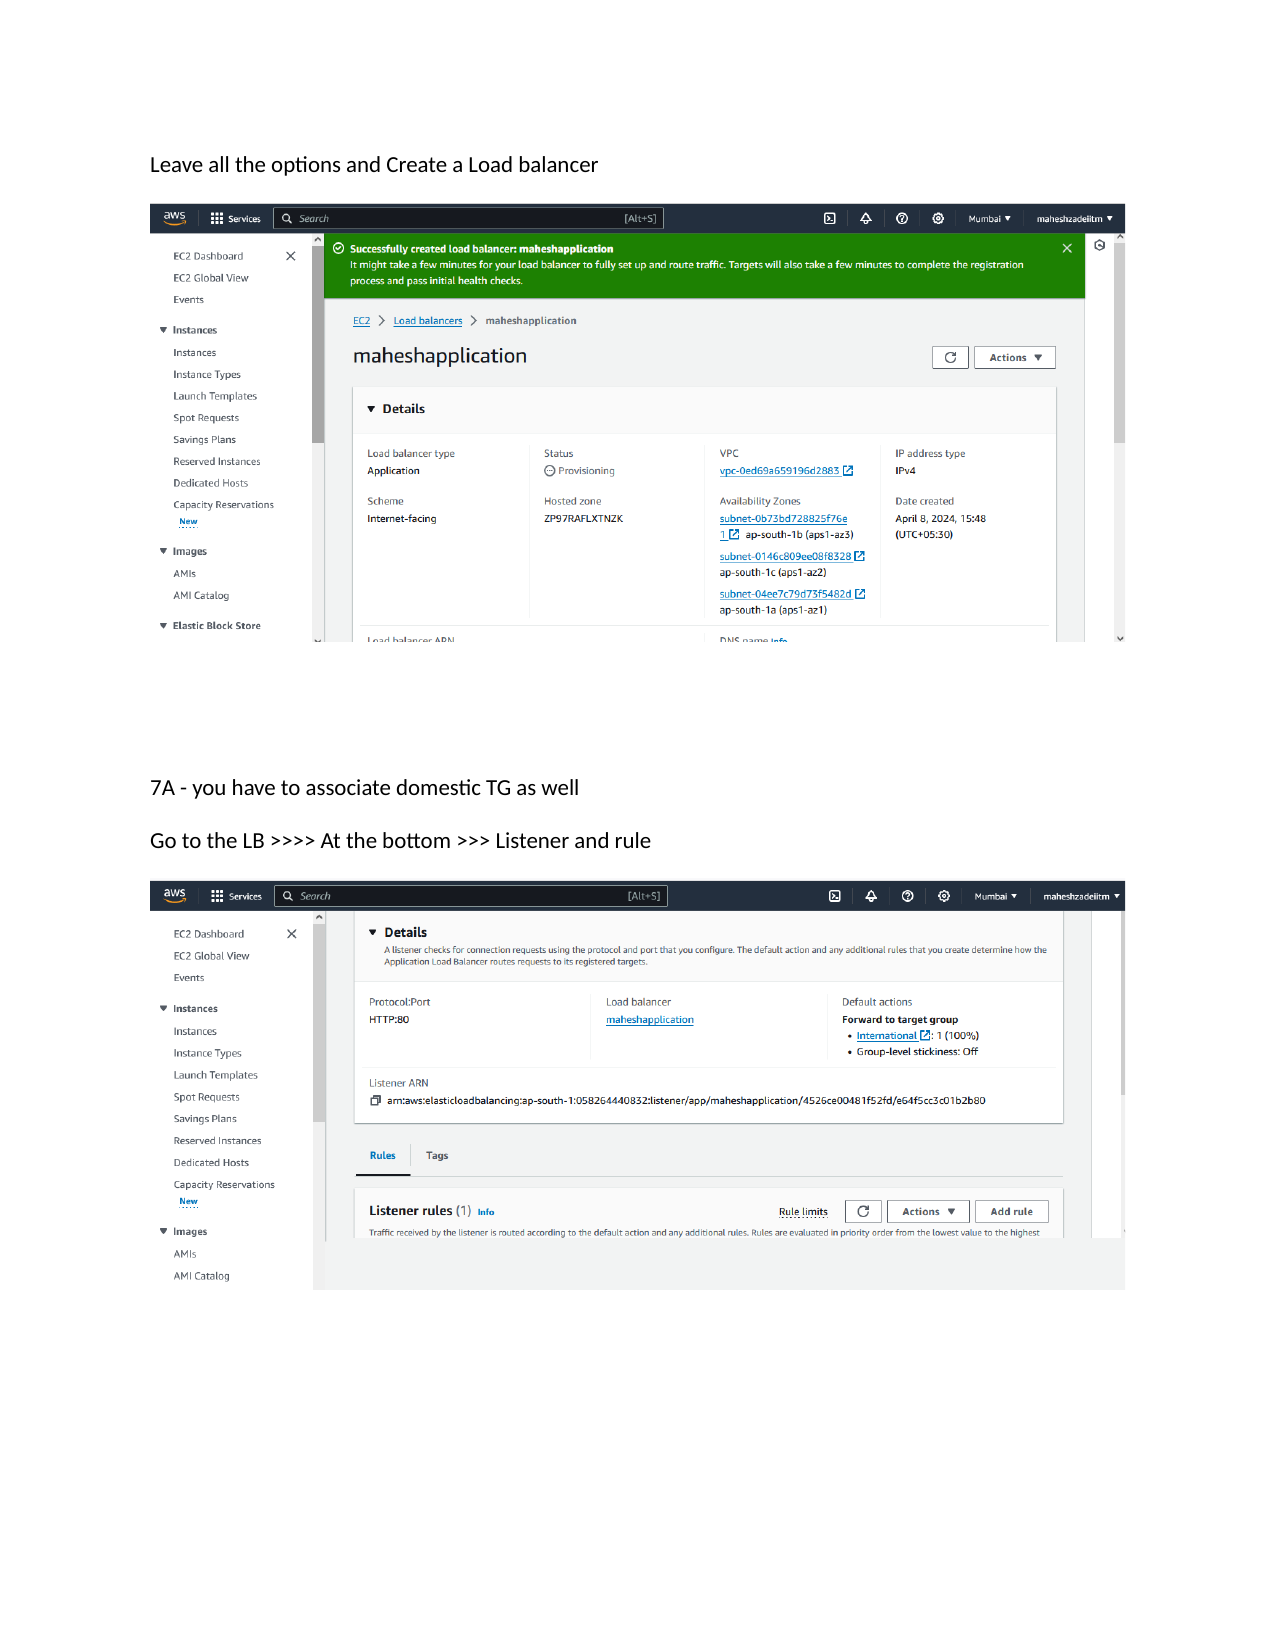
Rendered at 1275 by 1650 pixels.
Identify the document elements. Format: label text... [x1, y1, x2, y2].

text Go to the LB >>>> At the bottom >>> Listener and rule [150, 826, 1125, 854]
picture [150, 203, 1125, 642]
text Leave all the options and Create a Load balancer [150, 150, 1125, 178]
text 7A - you have to associate domestic TG as well [150, 773, 1125, 801]
picture [150, 878, 1125, 1290]
